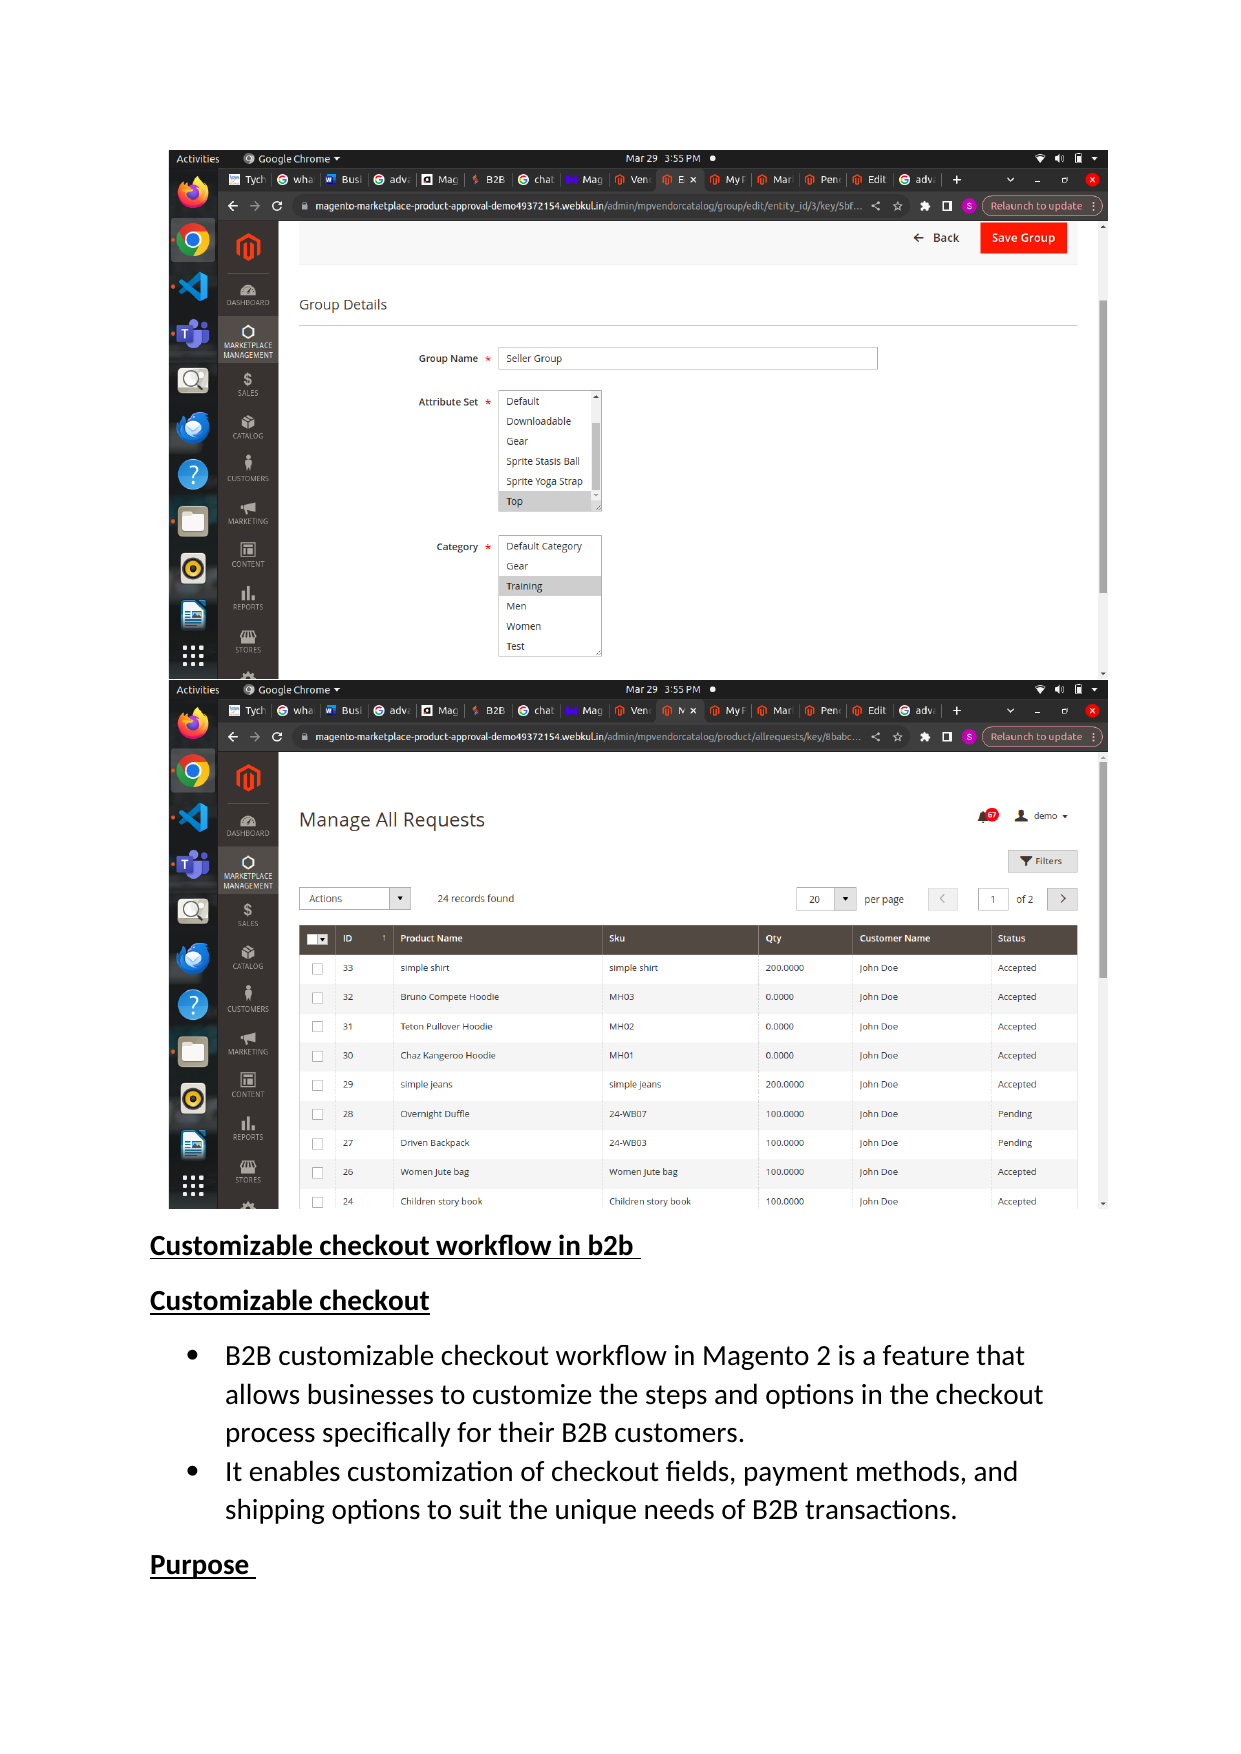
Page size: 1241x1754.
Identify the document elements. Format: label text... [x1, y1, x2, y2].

list B2B customizable checkout workflow in Magento 2 is a feature that allows businesses to customize the steps and options in the checkout process specifically for their B2B customers. [187, 1337, 1090, 1450]
text Purpose [150, 1546, 1090, 1582]
text Customizable checkout [150, 1282, 1090, 1318]
list It enables customization of checkout fields, payment methods, and shipping options to suit the unique needs of B2B transactions. [187, 1453, 1090, 1527]
text Customizable checkout workflow in b2b [150, 1227, 1090, 1263]
